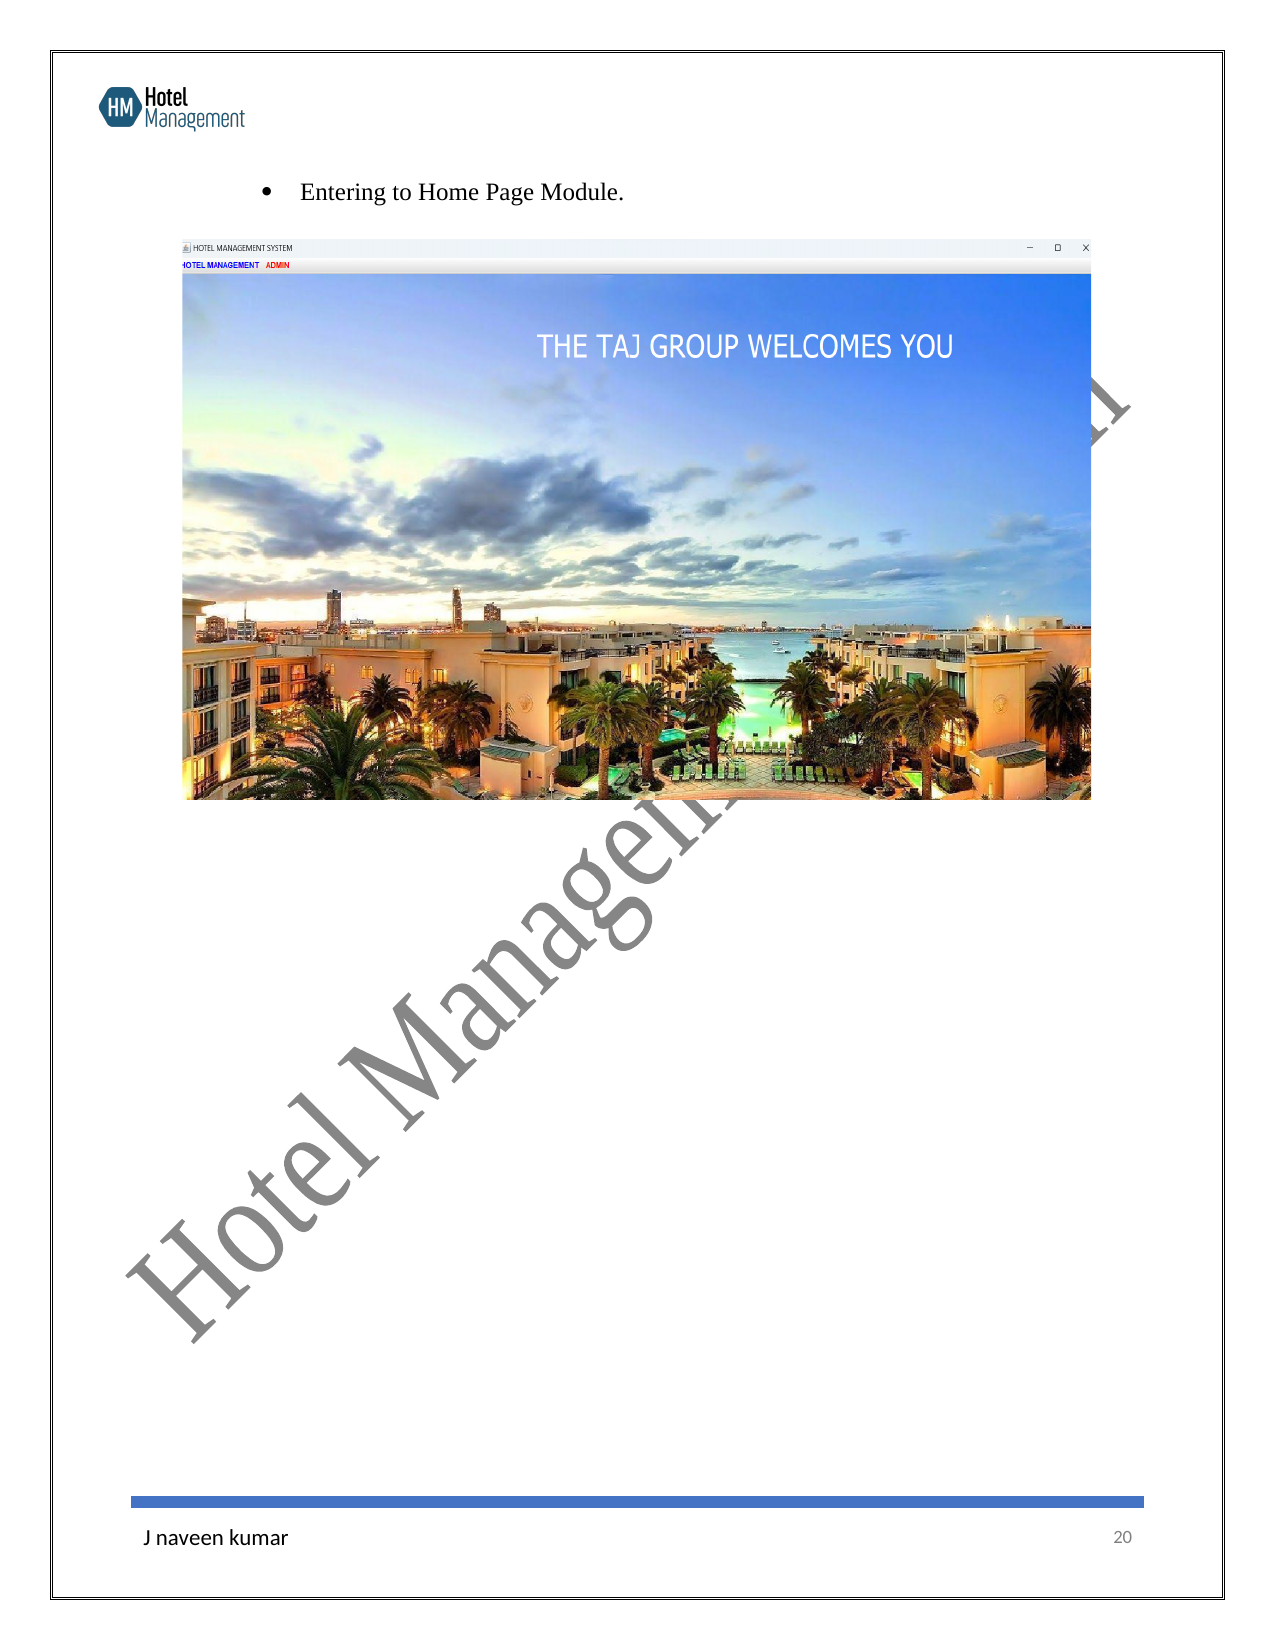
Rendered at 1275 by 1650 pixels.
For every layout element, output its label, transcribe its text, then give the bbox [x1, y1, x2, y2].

picture [182, 239, 1092, 799]
list Entering to Home Page Module. [262, 177, 1126, 206]
picture [93, 78, 251, 138]
